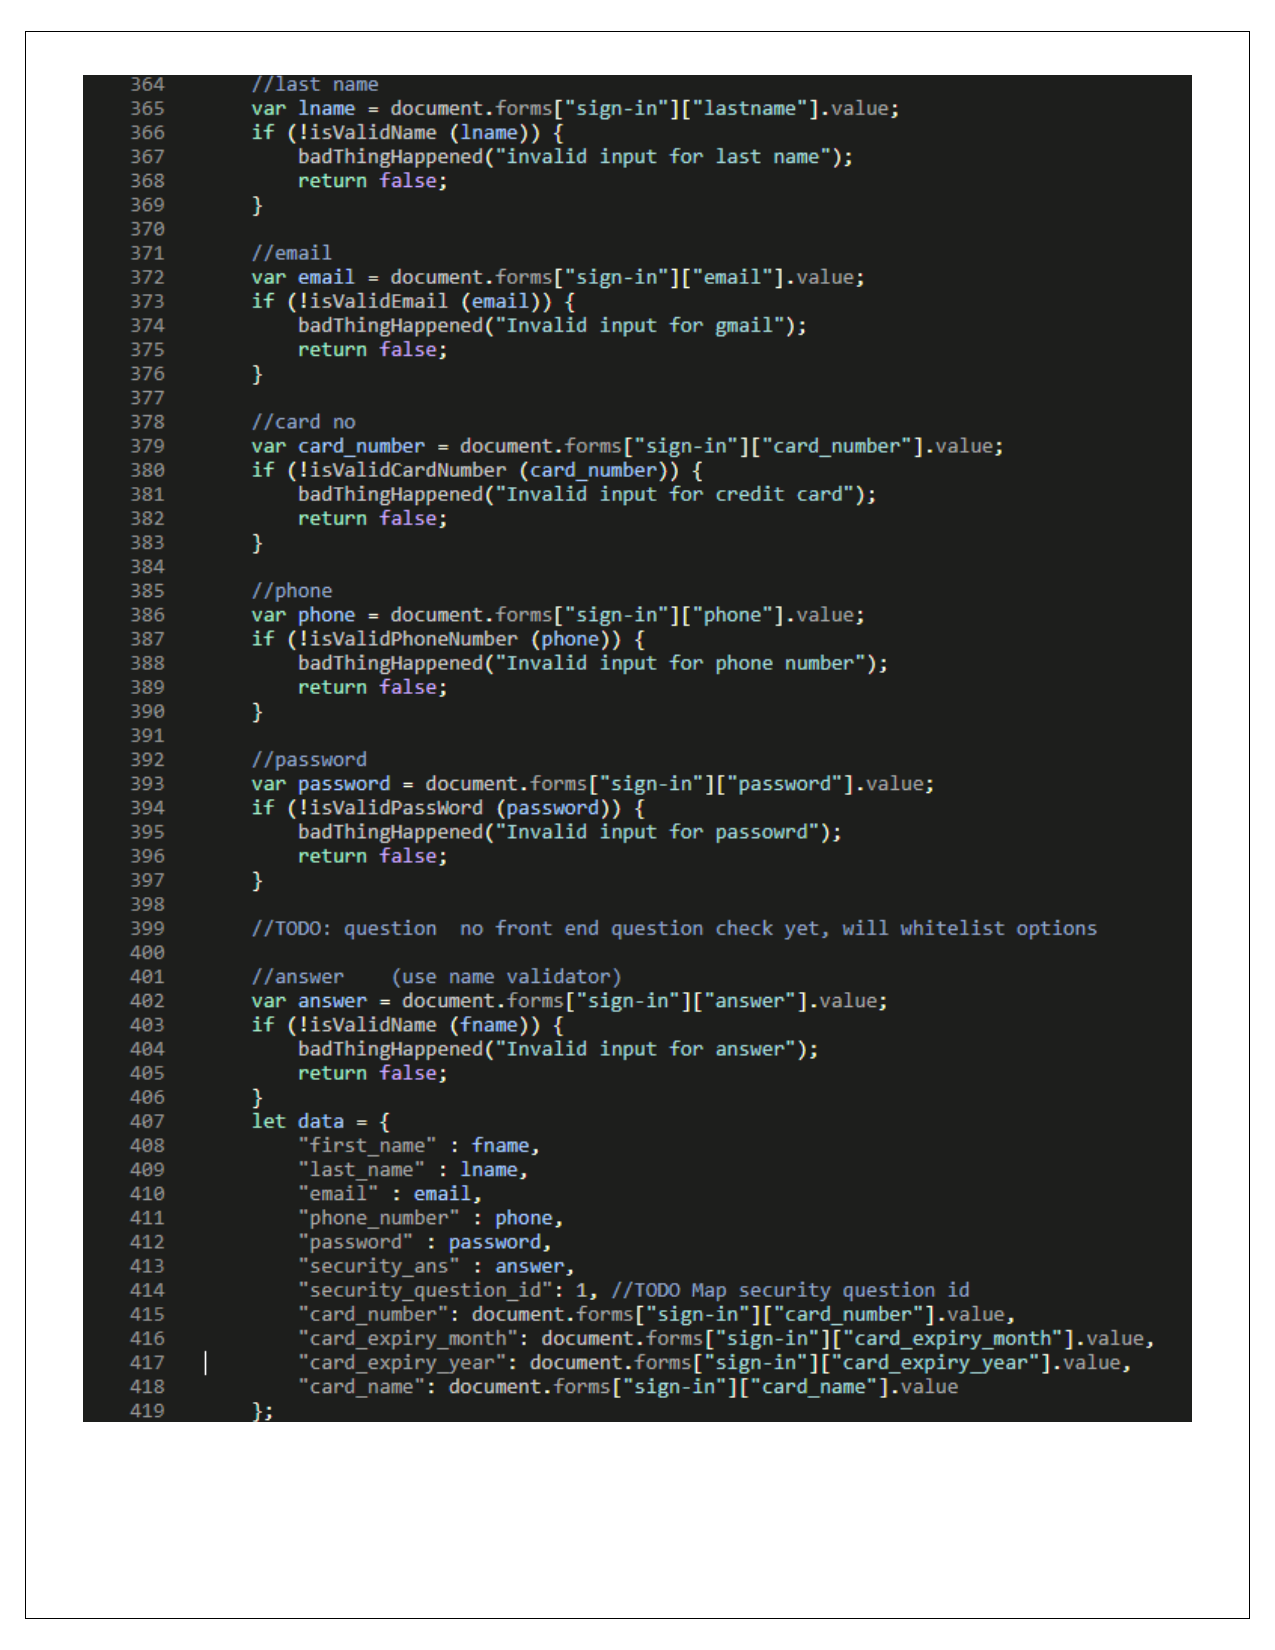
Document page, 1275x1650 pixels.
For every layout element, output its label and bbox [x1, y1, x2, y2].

picture [83, 75, 1192, 1422]
